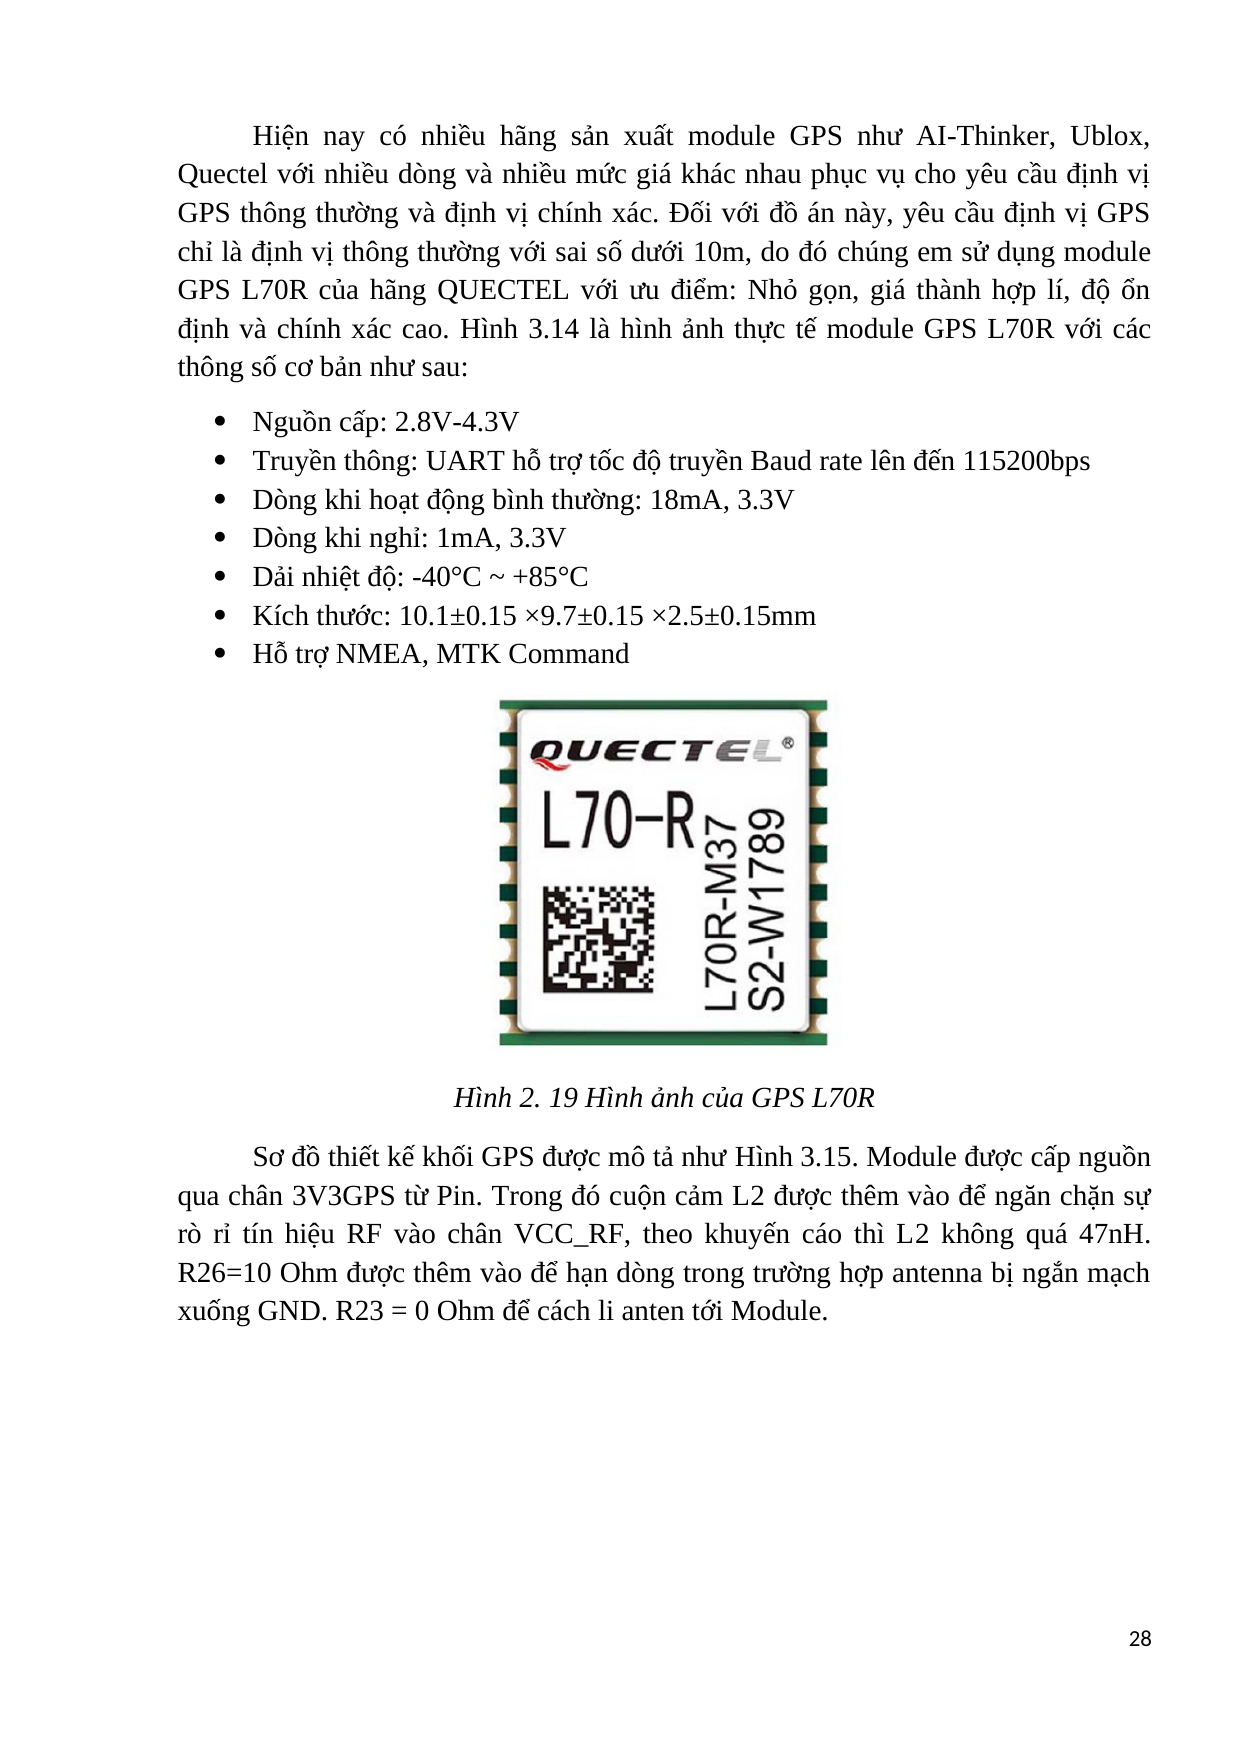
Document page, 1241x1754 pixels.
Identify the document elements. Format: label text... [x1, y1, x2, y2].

list Dòng khi hoạt động bình thường: 18mA, 3.3V [215, 482, 1152, 516]
text Hiện nay có nhiều hãng sản xuất module GPS như AI-Thinker, Ublox, Quectel với nhiều dòng và nhiều mức giá khác nhau phục vụ cho yêu cầu định vị GPS thông thường và định vị chính xác. Đối với đồ án này, yêu cầu định vị GPS chỉ là định vị thông thường với sai số dưới 10m, do đó chúng em sử dụng module GPS L70R của hãng QUECTEL với ưu điểm: Nhỏ gọn, giá thành hợp lí, độ ổn định và chính xác cao. Hình 3.14 là hình ảnh thực tế module GPS L70R với các thông số cơ bản như sau: [177, 118, 1152, 383]
list Dòng khi nghỉ: 1mA, 3.3V [215, 521, 1152, 554]
list Dải nhiệt độ: -40°C ~ +85°C [215, 559, 1152, 593]
list Kích thước: 10.1±0.15 ×9.7±0.15 ×2.5±0.15mm [215, 598, 1152, 631]
text Hình 2. 19 Hình ảnh của GPS L70R [177, 1080, 1152, 1113]
picture [486, 691, 843, 1059]
list Hỗ trợ NMEA, MTK Command [215, 636, 1152, 670]
text Sơ đồ thiết kế khối GPS được mô tả như Hình 3.15. Module được cấp nguồn qua chân 3V3GPS từ Pin. Trong đó cuộn cảm L2 được thêm vào để ngăn chặn sự rò rỉ tín hiệu RF vào chân VCC_RF, theo khuyến cáo thì L2 không quá 47nH. R26=10 Ohm được thêm vào để hạn dòng trong trường hợp antenna bị ngắn mạch xuống GND. R23 = 0 Ohm để cách li anten tới Module. [177, 1139, 1152, 1327]
list Nguồn cấp: 2.8V-4.3V [215, 404, 1152, 438]
list Truyền thông: UART hỗ trợ tốc độ truyền Baud rate lên đến 115200bps [215, 443, 1152, 477]
